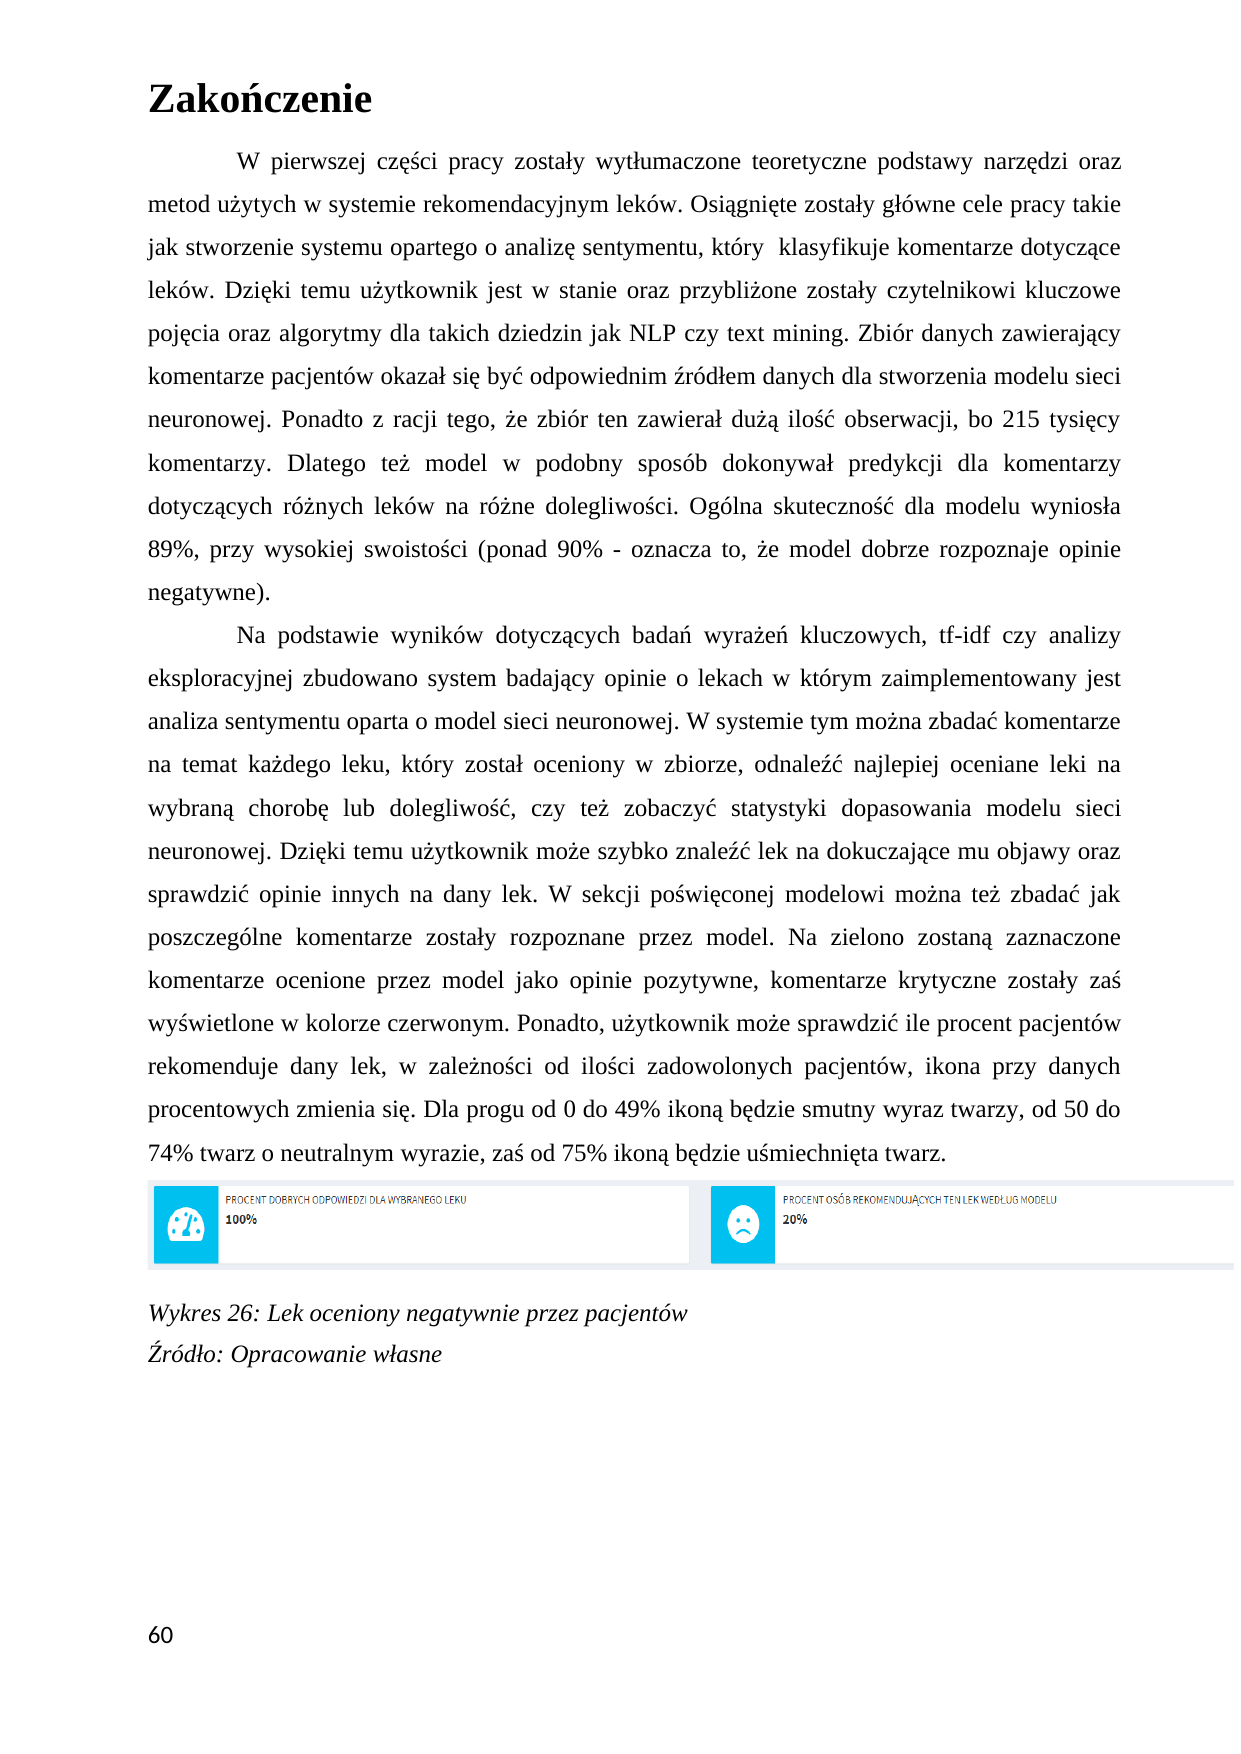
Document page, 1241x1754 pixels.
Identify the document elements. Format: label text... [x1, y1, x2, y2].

text W pierwszej części pracy zostały wytłumaczone teoretyczne podstawy narzędzi oraz metod użytych w systemie rekomendacyjnym leków. Osiągnięte zostały główne cele pracy takie jak stworzenie systemu opartego o analizę sentymentu, który klasyfikuje komentarze dotyczące leków. Dzięki temu użytkownik jest w stanie oraz przybliżone zostały czytelnikowi kluczowe pojęcia oraz algorytmy dla takich dziedzin jak NLP czy text mining. Zbiór danych zawierający komentarze pacjentów okazał się być odpowiednim źródłem danych dla stworzenia modelu sieci neuronowej. Ponadto z racji tego, że zbiór ten zawierał dużą ilość obserwacji, bo 215 tysięcy komentarzy. Dlatego też model w podobny sposób dokonywał predykcji dla komentarzy dotyczących różnych leków na różne dolegliwości. Ogólna skuteczność dla modelu wyniosła 89%, przy wysokiej swoistości (ponad 90% - oznacza to, że model dobrze rozpoznaje opinie negatywne). [148, 146, 1122, 606]
text Na podstawie wyników dotyczących badań wyrażeń kluczowych, tf-idf czy analizy eksploracyjnej zbudowano system badający opinie o lekach w którym zaimplementowany jest analiza sentymentu oparta o model sieci neuronowej. W systemie tym można zbadać komentarze na temat każdego leku, który został oceniony w zbiorze, odnaleźć najlepiej oceniane leki na wybraną chorobę lub dolegliwość, czy też zobaczyć statystyki dopasowania modelu sieci neuronowej. Dzięki temu użytkownik może szybko znaleźć lek na dokuczające mu objawy oraz sprawdzić opinie innych na dany lek. W sekcji poświęconej modelowi można też zbadać jak poszczególne komentarze zostały rozpoznane przez model. Na zielono zostaną zaznaczone komentarze ocenione przez model jako opinie pozytywne, komentarze krytyczne zostały zaś wyświetlone w kolorze czerwonym. Ponadto, użytkownik może sprawdzić ile procent pacjentów rekomenduje dany lek, w zależności od ilości zadowolonych pacjentów, ikona przy danych procentowych zmienia się. Dla progu od 0 do 49% ikoną będzie smutny wyraz twarzy, od 50 do 74% twarz o neutralnym wyrazie, zaś od 75% ikoną będzie uśmiechnięta twarz. [148, 620, 1122, 1166]
text Zakończenie [148, 74, 1122, 122]
text Wykres 26: Lek oceniony negatywnie przez pacjentów [148, 1298, 1122, 1326]
text Źródło: Opracowanie własne [148, 1339, 1122, 1368]
picture [147, 1180, 1235, 1270]
